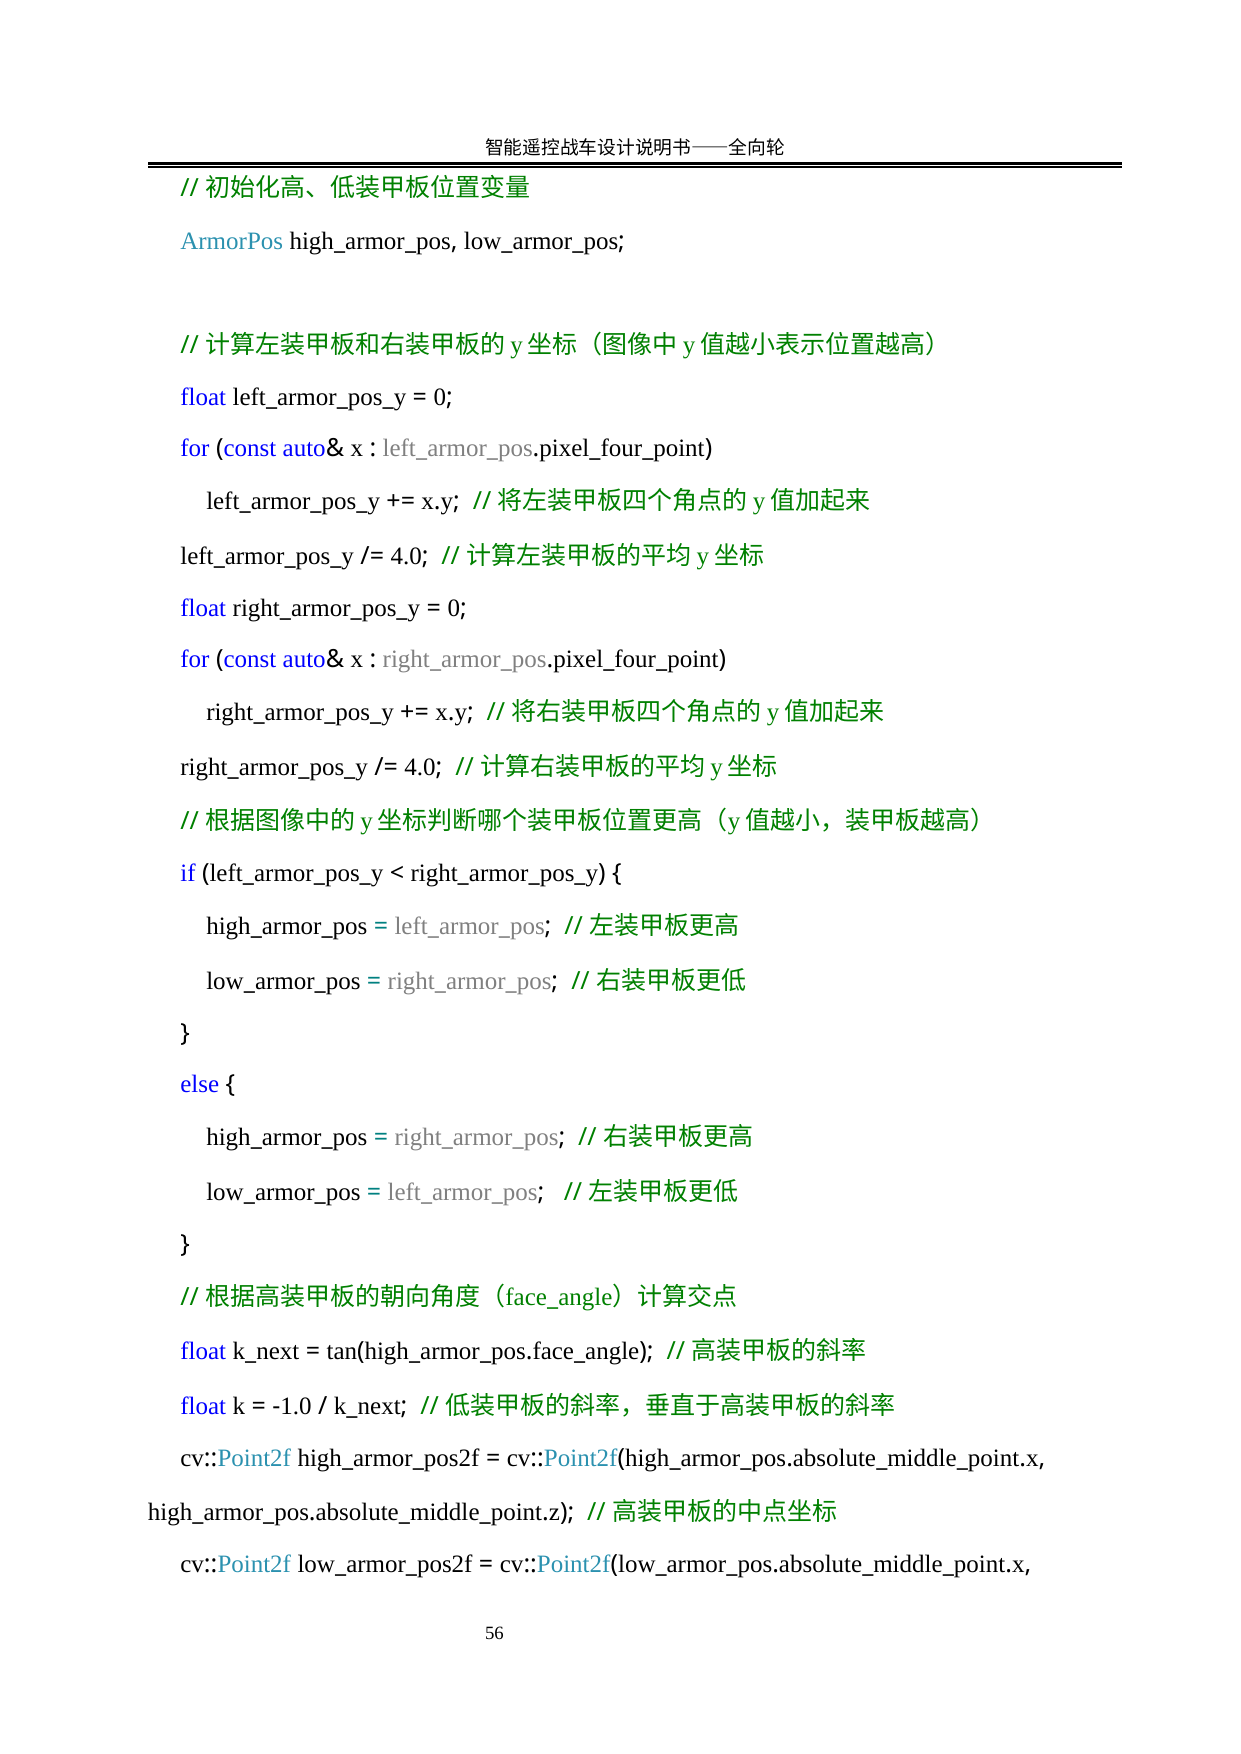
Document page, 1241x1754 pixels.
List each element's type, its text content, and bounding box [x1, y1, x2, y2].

text low_armor_pos = right_armor_pos; // 右装甲板更低 [148, 960, 1122, 996]
text } [148, 1014, 1122, 1049]
text for (const auto& x : left_armor_pos.pixel_four_point) [148, 430, 1122, 464]
text float k = -1.0 / k_next; // 低装甲板的斜率，垂直于高装甲板的斜率 [148, 1385, 1122, 1421]
text high_armor_pos = right_armor_pos; // 右装甲板更高 [148, 1117, 1122, 1153]
text if (left_armor_pos_y < right_armor_pos_y) { [148, 855, 1122, 889]
text high_armor_pos = left_armor_pos; // 左装甲板更高 [148, 906, 1122, 942]
text float k_next = tan(high_armor_pos.face_angle); // 高装甲板的斜率 [148, 1331, 1122, 1367]
text low_armor_pos = left_armor_pos; // 左装甲板更低 [148, 1171, 1122, 1207]
text else { [148, 1066, 1122, 1100]
text ArmorPos high_armor_pos, low_armor_pos; [148, 222, 1122, 256]
text } [148, 1225, 1122, 1259]
text // 根据高装甲板的朝向角度（face_angle）计算交点 [148, 1276, 1122, 1313]
text // 根据图像中的y坐标判断哪个装甲板位置更高（y值越小，装甲板越高） [148, 800, 1122, 837]
text // 计算左装甲板和右装甲板的y坐标（图像中y值越小表示位置越高） [148, 324, 1122, 361]
text left_armor_pos_y += x.y; // 将左装甲板四个角点的y值加起来 [148, 481, 1122, 517]
text right_armor_pos_y /= 4.0; // 计算右装甲板的平均y坐标 [148, 746, 1122, 782]
text for (const auto& x : right_armor_pos.pixel_four_point) [148, 641, 1122, 675]
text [148, 1546, 1122, 1580]
text right_armor_pos_y += x.y; // 将右装甲板四个角点的y值加起来 [148, 692, 1122, 728]
text left_armor_pos_y /= 4.0; // 计算左装甲板的平均y坐标 [148, 535, 1122, 571]
text float left_armor_pos_y = 0; [148, 379, 1122, 413]
text cv::Point2f high_armor_pos2f = cv::Point2f(high_armor_pos.absolute_middle_point.x, high_armor_pos.absolute_middle_point.z); // 高装甲板的中点坐标 [148, 1439, 1122, 1528]
text // 初始化高、低装甲板位置变量 [148, 168, 1122, 204]
text float right_armor_pos_y = 0; [148, 589, 1122, 624]
